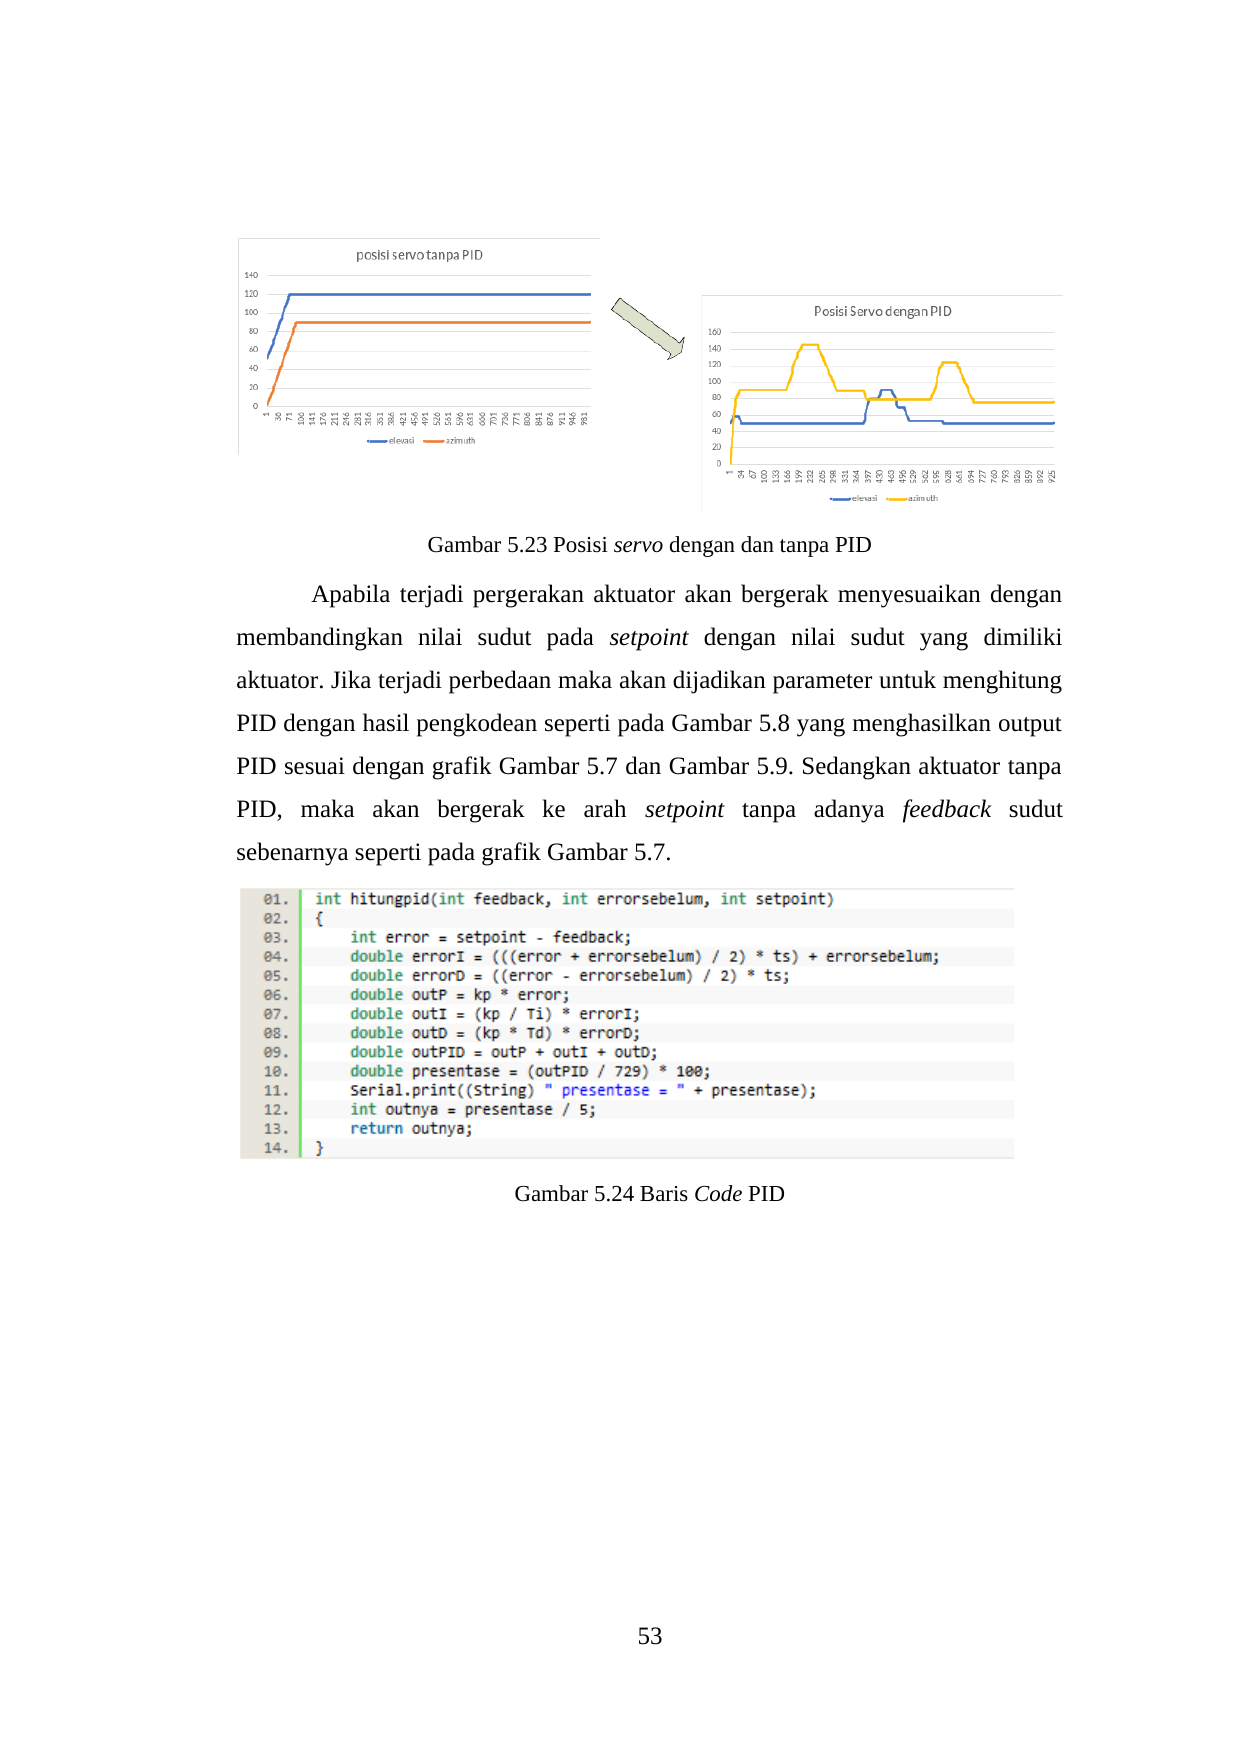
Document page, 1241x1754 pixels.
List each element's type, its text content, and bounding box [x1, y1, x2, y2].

picture [236, 884, 1015, 1162]
text Gambar 5.8 Baris Code PID [236, 1181, 1063, 1207]
text Gambar 5.7 Posisi servo dengan dan tanpa PID [236, 531, 1063, 558]
text Apabila terjadi pergerakan aktuator akan bergerak menyesuaikan dengan membandingkan nilai sudut pada setpoint dengan nilai sudut yang dimiliki aktuator. Jika terjadi perbedaan maka akan dijadikan parameter untuk menghitung PID dengan hasil pengkodean seperti pada Gambar 5.8 yang menghasilkan output PID sesuai dengan grafik Gambar 5.7 dan Gambar 5.9. Sedangkan aktuator tanpa PID, maka akan bergerak ke arah setpoint tanpa adanya feedback sudut sebenarnya seperti pada grafik Gambar 5.7. [236, 579, 1063, 866]
